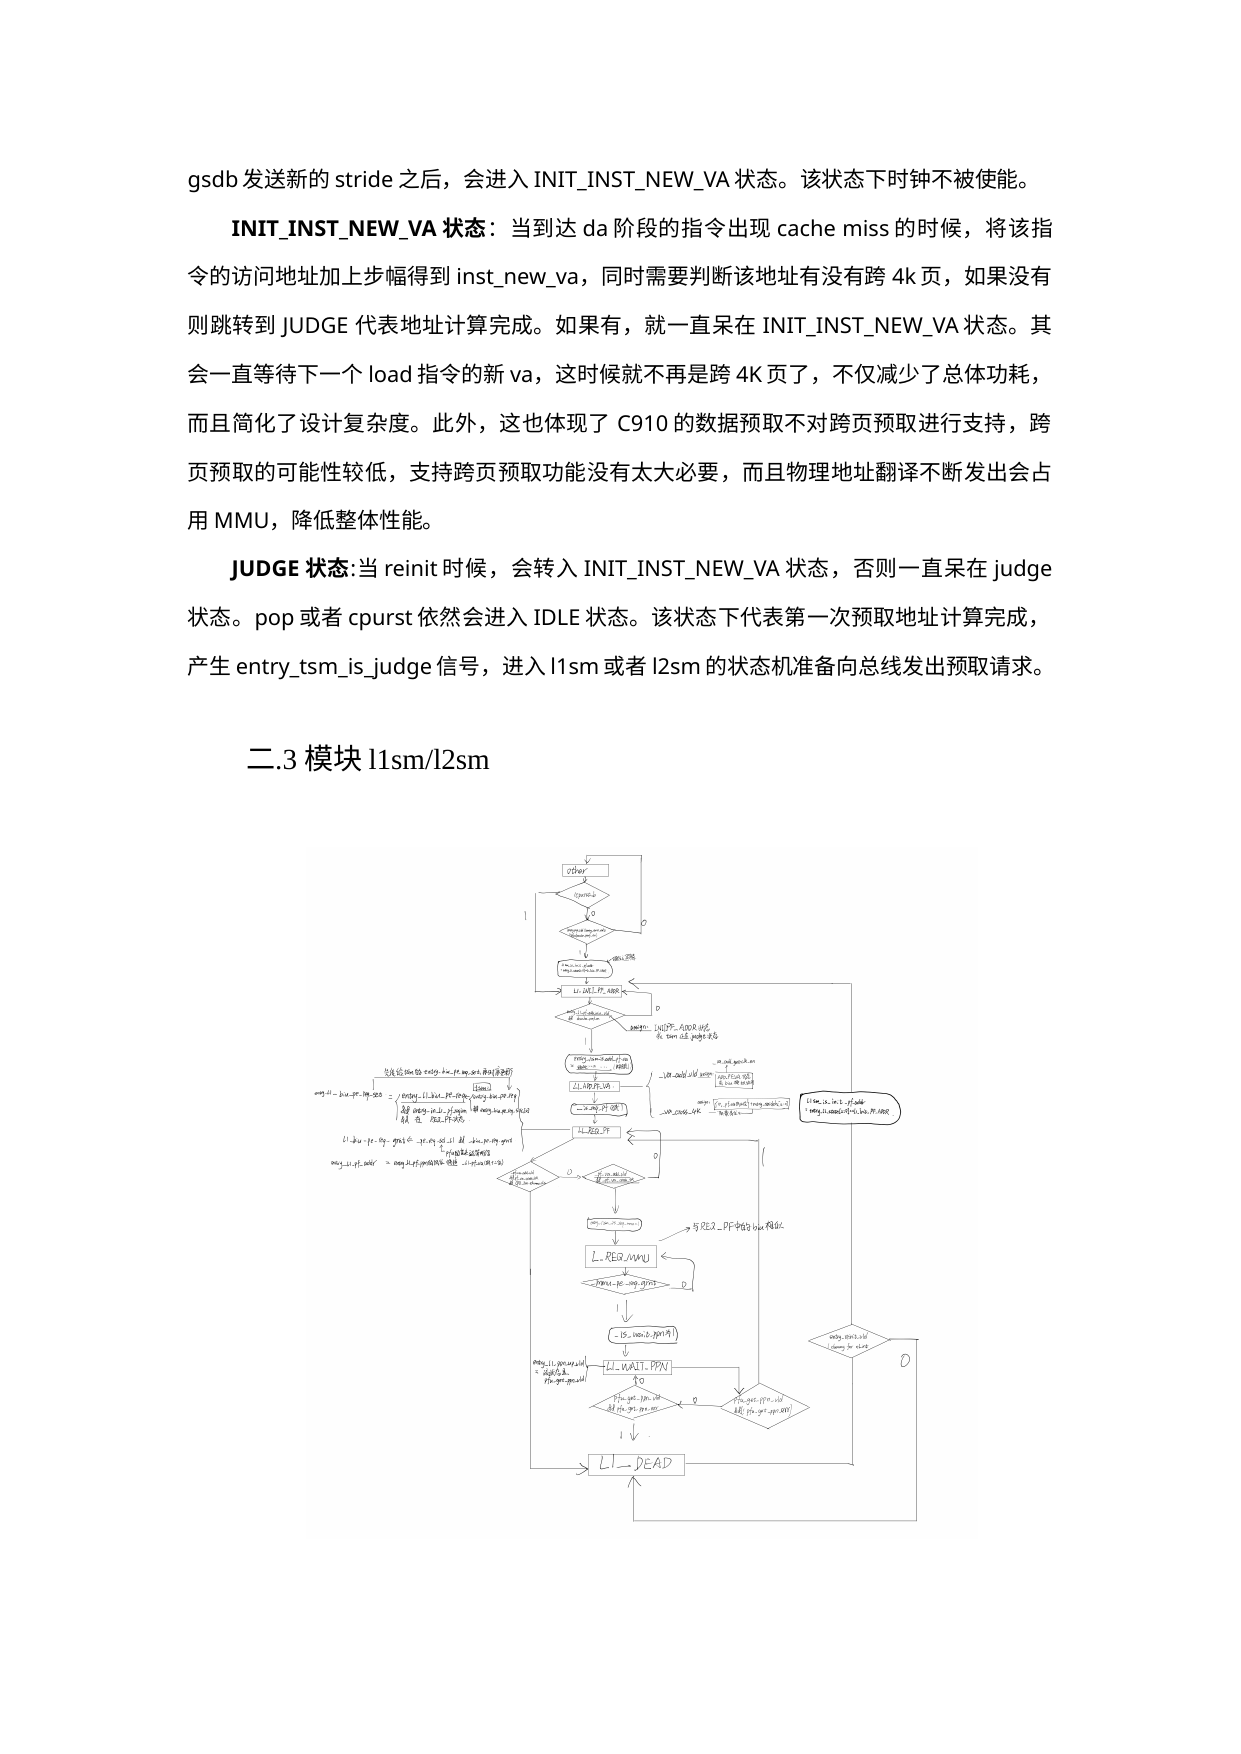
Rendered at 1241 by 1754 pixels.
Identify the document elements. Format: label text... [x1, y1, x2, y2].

text JUDGE状态:当reinit时候，会转入INIT_INST_NEW_VA状态，否则一直呆在judge状态。pop或者cpurst依然会进入IDLE状态。该状态下代表第一次预取地址计算完成，产生entry_tsm_is_judge信号，进入l1sm或者l2sm的状态机准备向总线发出预取请求。 [187, 551, 1053, 681]
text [187, 162, 1053, 194]
text INIT_INST_NEW_VA状态：当到达da阶段的指令出现cache miss的时候，将该指令的访问地址加上步幅得到inst_new_va，同时需要判断该地址有没有跨4k页，如果没有则跳转到 JUDGE 代表地址计算完成。如果有，就一直呆在INIT_INST_NEW_VA状态。其会一直等待下一个load指令的新va，这时候就不再是跨4K页了，不仅减少了总体功耗，而且简化了设计复杂度。此外，这也体现了C910的数据预取不对跨页预取进行支持，跨页预取的可能性较低，支持跨页预取功能没有太大必要，而且物理地址翻译不断发出会占用MMU，降低整体性能。 [187, 210, 1053, 535]
subtitle 模块l1sm/l2sm [187, 724, 1053, 789]
